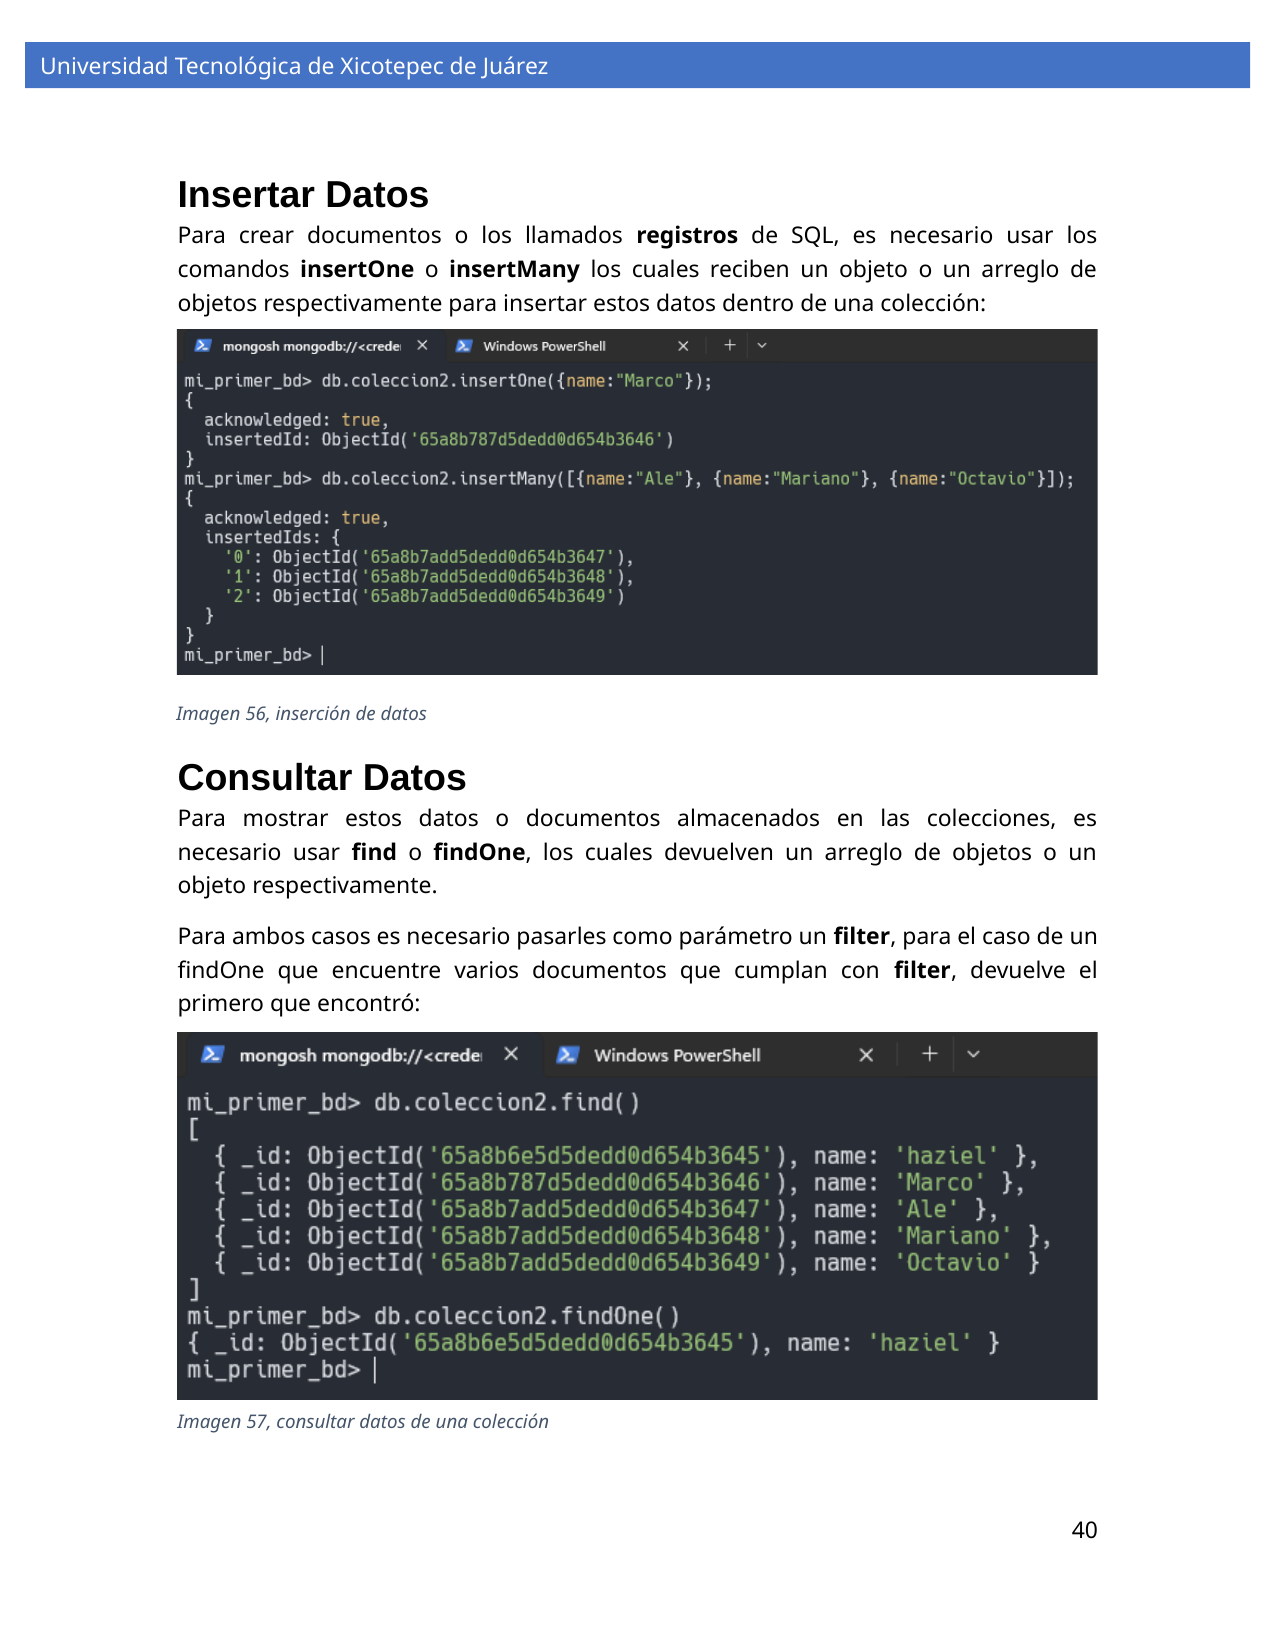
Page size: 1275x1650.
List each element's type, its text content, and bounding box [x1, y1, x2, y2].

text Para ambos casos es necesario pasarles como parámetro un filter, para el caso de un findOne que encuentre varios documentos que cumplan con filter, devuelve el primero que encontró: [177, 920, 1098, 1018]
subtitle Consultar Datos [177, 755, 1098, 798]
text Para mostrar estos datos o documentos almacenados en las colecciones, es necesario usar find o findOne, los cuales devuelven un arreglo de objetos o un objeto respectivamente. [177, 802, 1098, 901]
subtitle Insertar Datos [177, 173, 1098, 216]
picture [177, 1032, 1098, 1400]
picture [176, 329, 1098, 675]
text Para crear documentos o los llamados registros de SQL, es necesario usar los comandos insertOne o insertMany los cuales reciben un objeto o un arreglo de objetos respectivamente para insertar estos datos dentro de una colección: [177, 219, 1098, 318]
